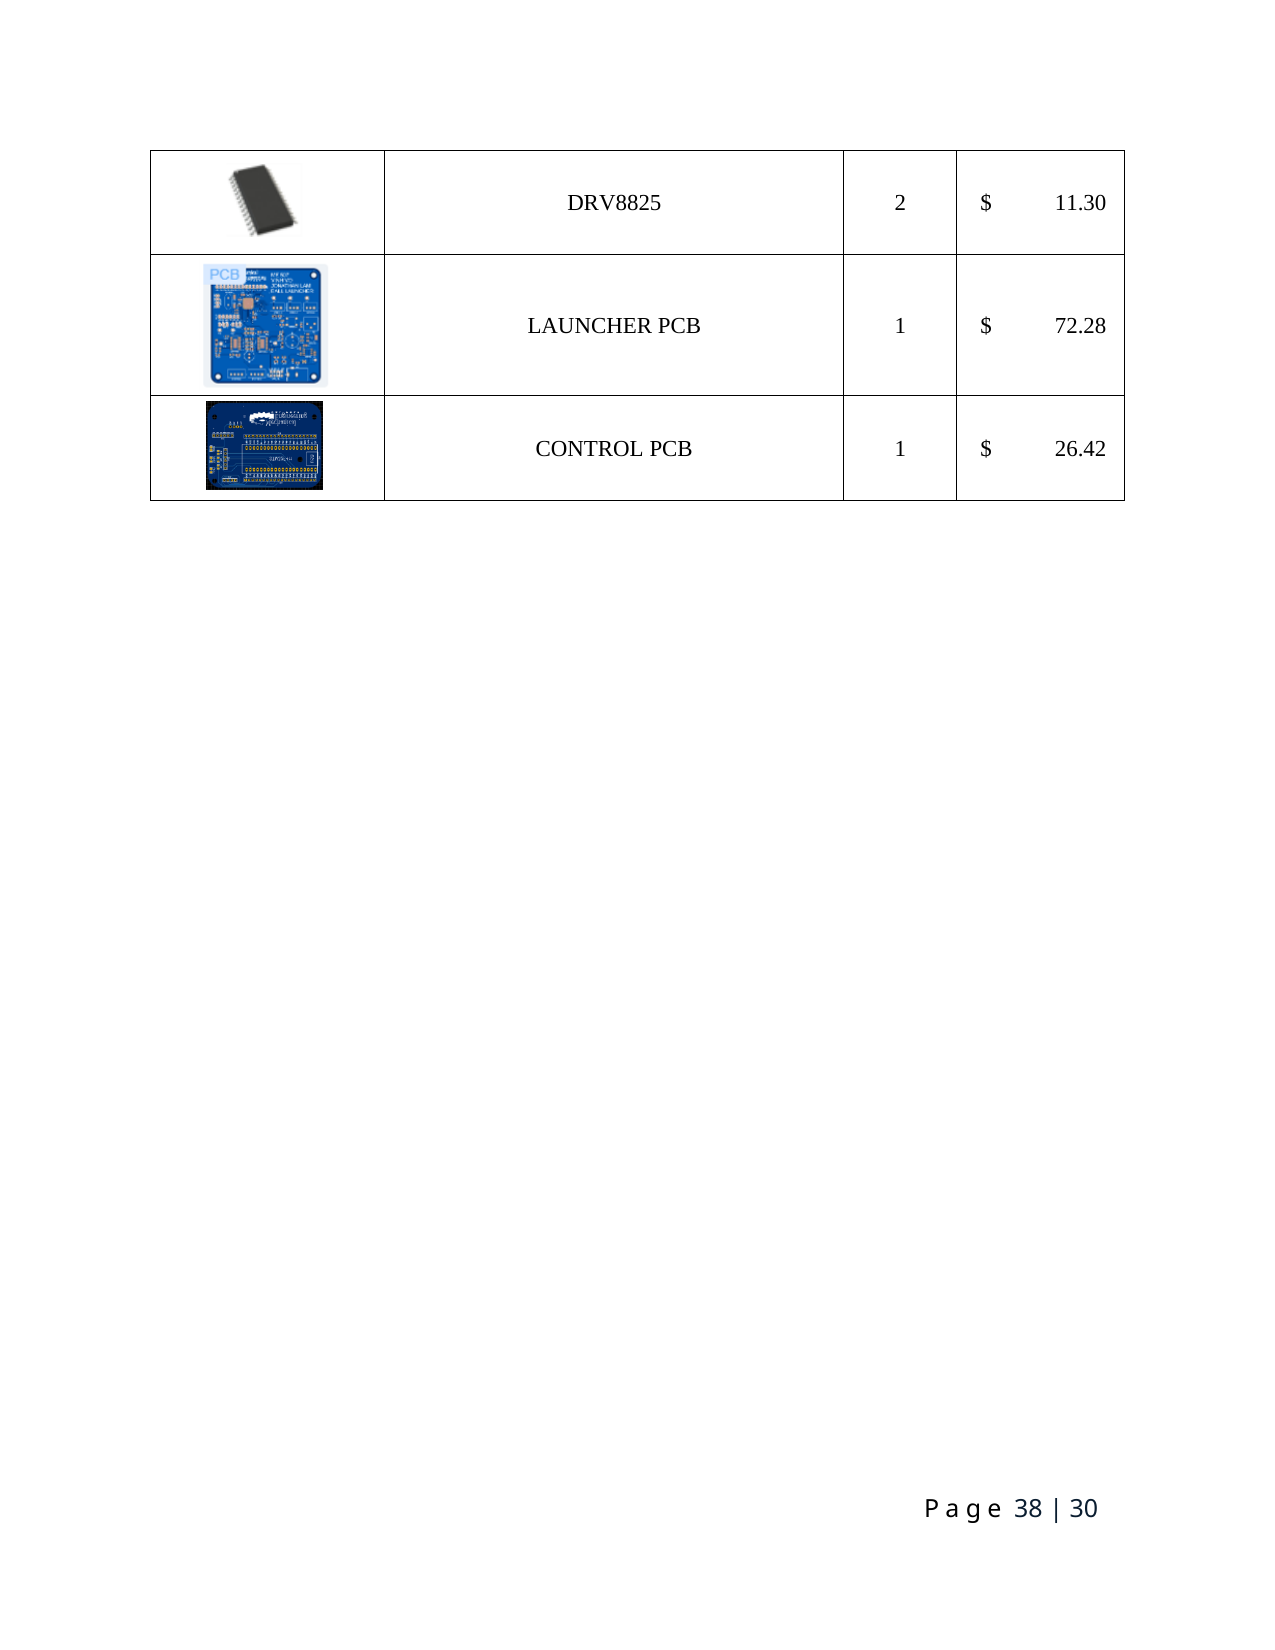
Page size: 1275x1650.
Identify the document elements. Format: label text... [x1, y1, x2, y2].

table_cell 1 [844, 255, 956, 395]
table_cell $ 11.30 [957, 151, 1124, 254]
table_cell $ 72.28 [957, 255, 1124, 395]
table_cell [151, 396, 384, 499]
table_cell LAUNCHER PCB [385, 255, 843, 395]
picture [226, 163, 303, 237]
table_cell CONTROL PCB [385, 396, 843, 499]
table_cell $ 26.42 [957, 396, 1124, 499]
table_cell [151, 255, 384, 395]
table_cell 2 [844, 151, 956, 254]
table_cell [151, 151, 384, 254]
picture [198, 255, 331, 391]
picture [206, 401, 323, 490]
table_cell 1 [844, 396, 956, 499]
table_cell DRV8825 [385, 151, 843, 254]
